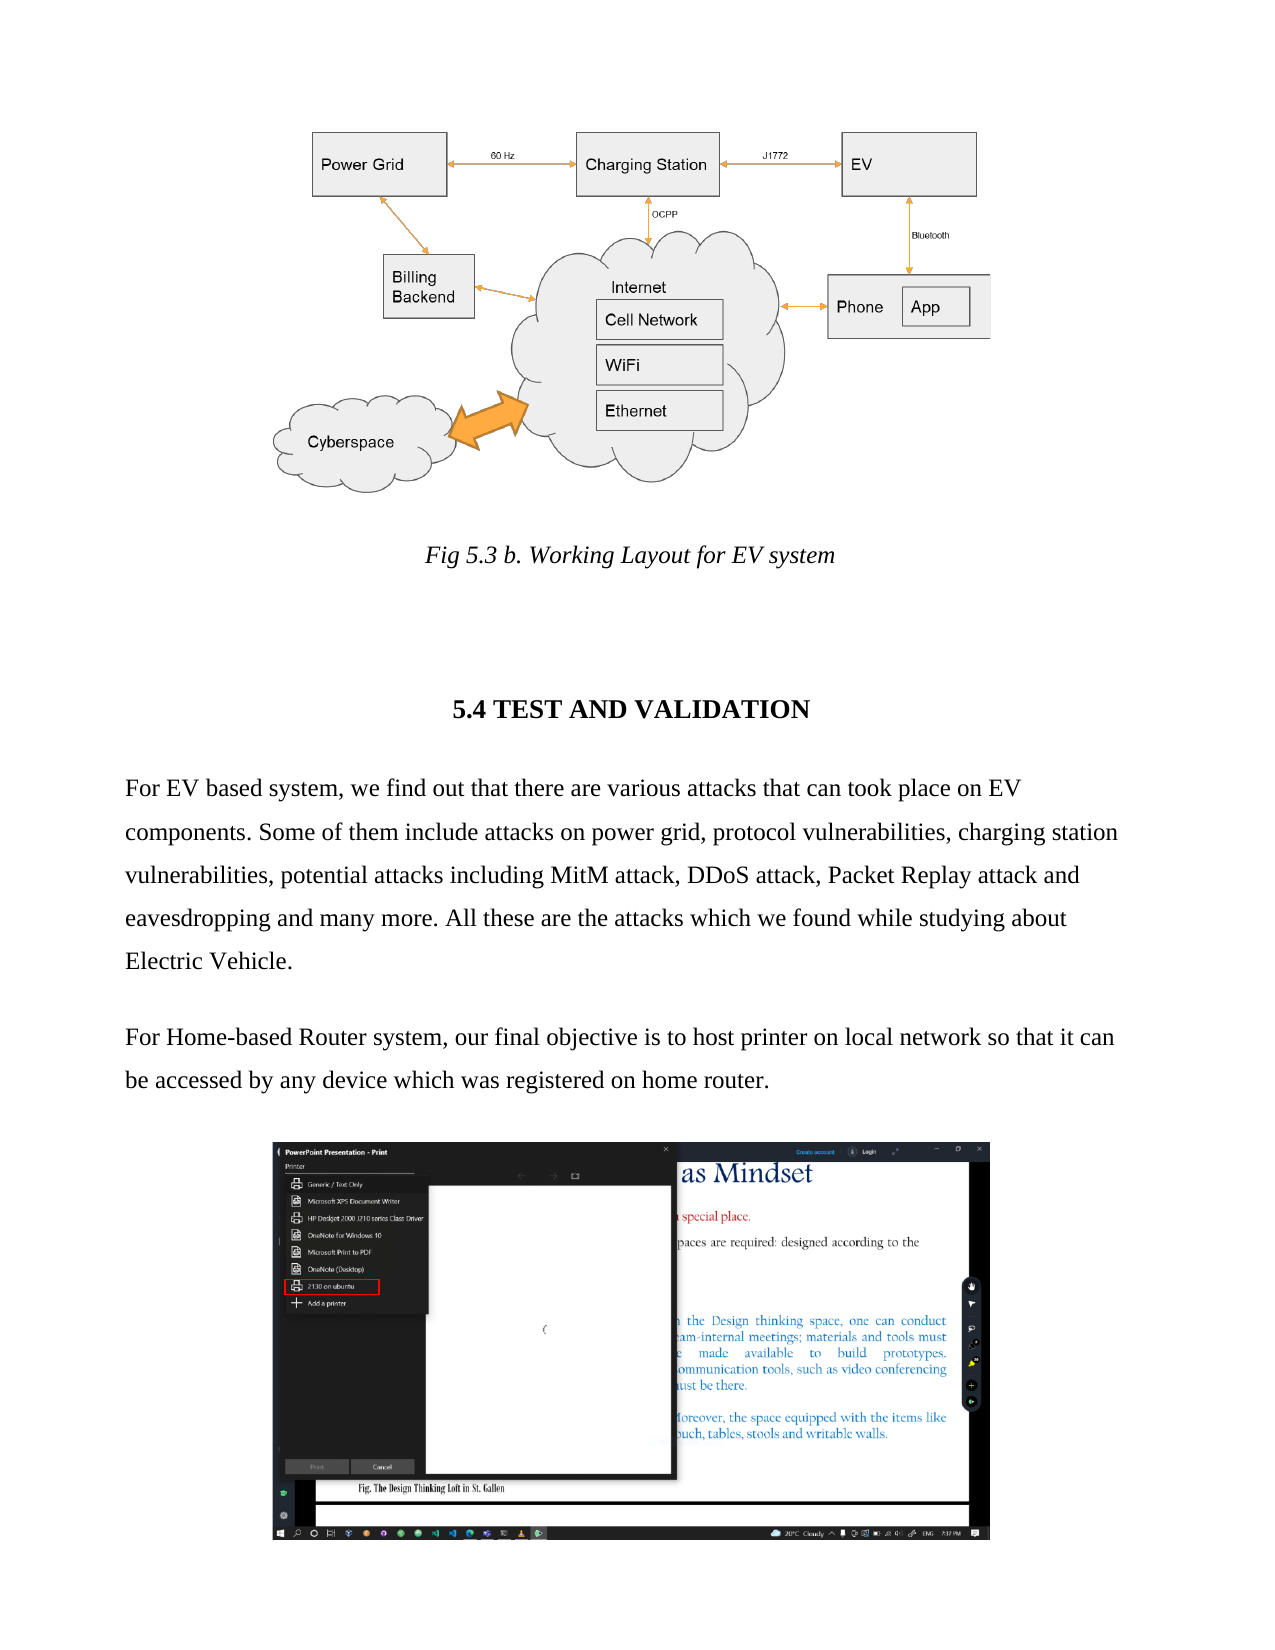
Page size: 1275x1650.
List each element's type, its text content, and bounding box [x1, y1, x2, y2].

text Fig 5.3 b. Working Layout for EV system [125, 541, 1137, 569]
text 5.4 TEST AND VALIDATION [125, 693, 1137, 724]
text For Home-based Router system, our final objective is to host printer on local network so that it can be accessed by any device which was registered on home router. [125, 1022, 1137, 1094]
picture [272, 131, 991, 493]
picture [272, 1142, 990, 1540]
text For EV based system, we find out that there are various attacks that can took place on EV components. Some of them include attacks on power grid, protocol vulnerabilities, charging station vulnerabilities, potential attacks including MitM attack, DDoS attack, Packet Replay attack and eavesdropping and many more. All these are the attacks which we found while studying about Electric Vehicle. [125, 773, 1137, 975]
